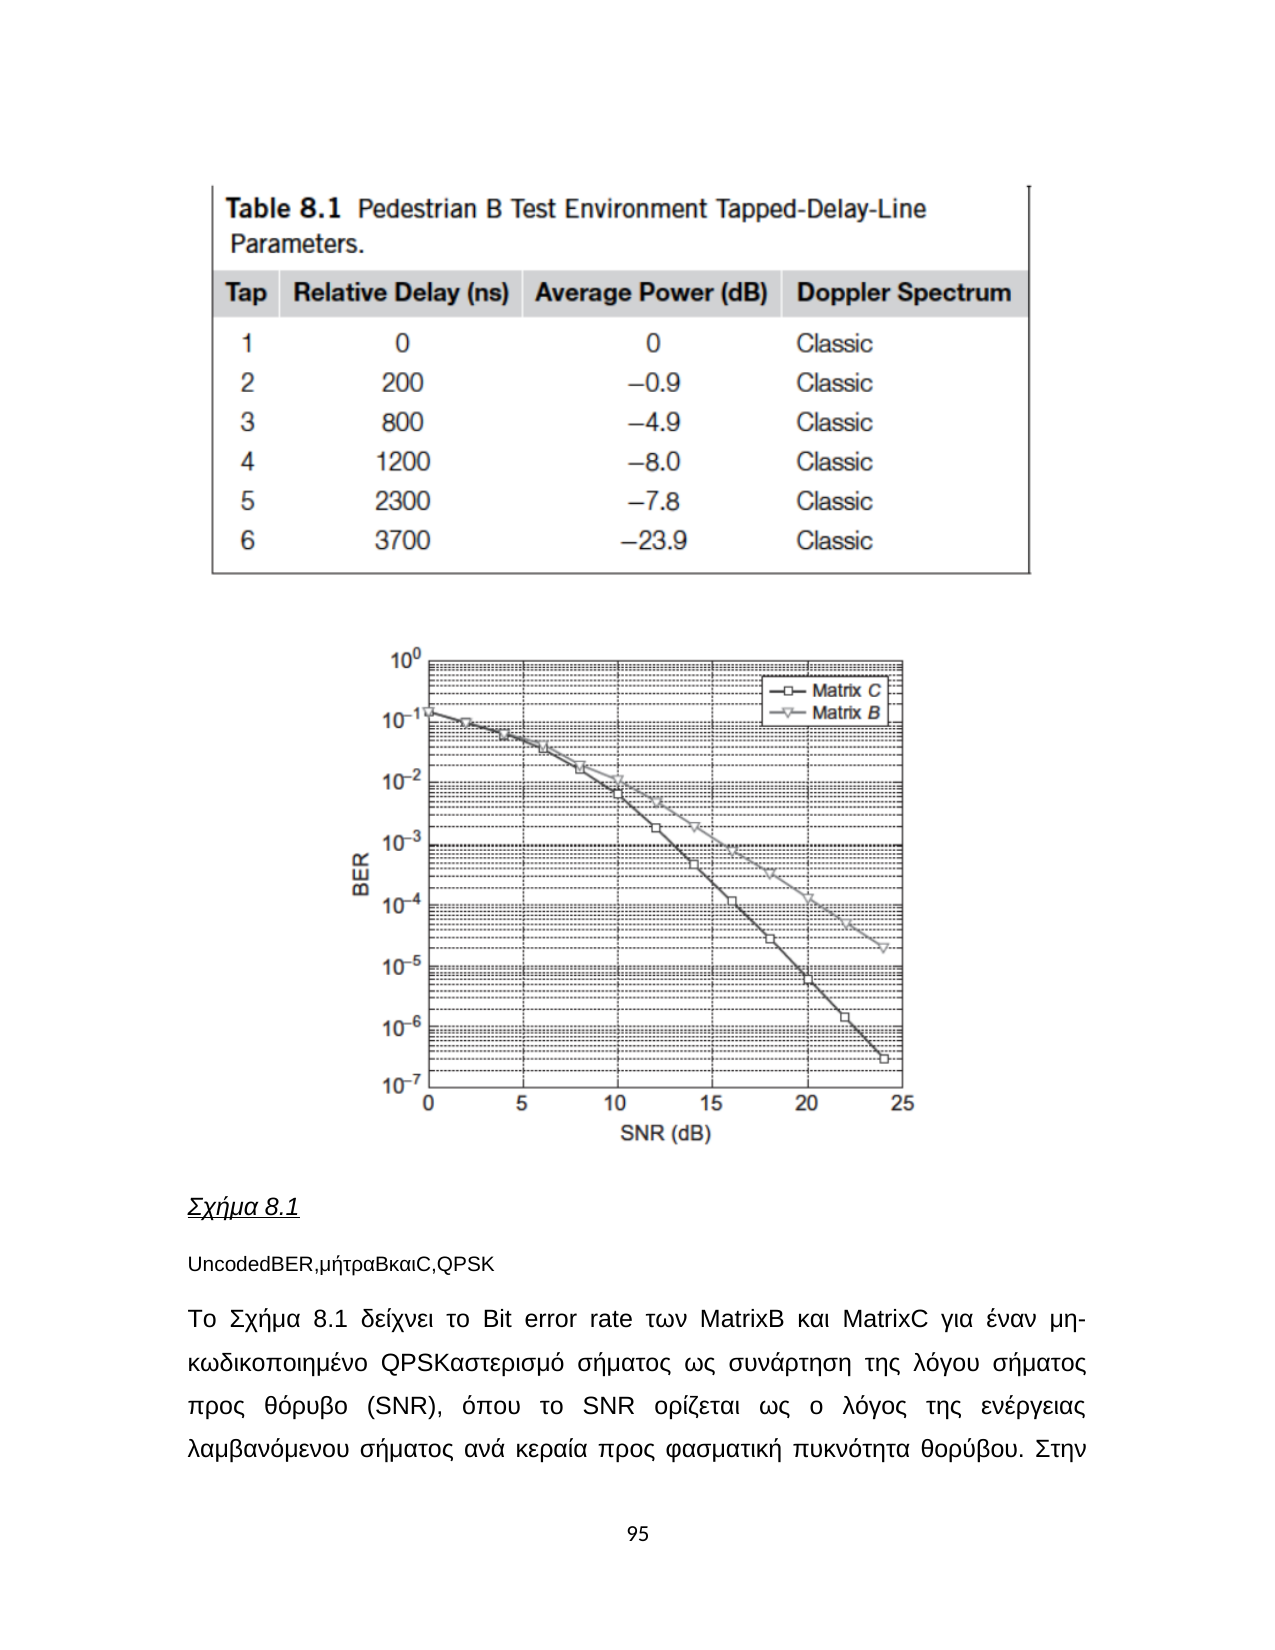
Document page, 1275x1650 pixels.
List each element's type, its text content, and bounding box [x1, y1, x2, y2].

text UncodedBER,μήτραBκαιC,QPSK [187, 1252, 1087, 1276]
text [187, 1304, 1087, 1462]
text Σχήμα 8.1 [187, 1192, 1087, 1221]
